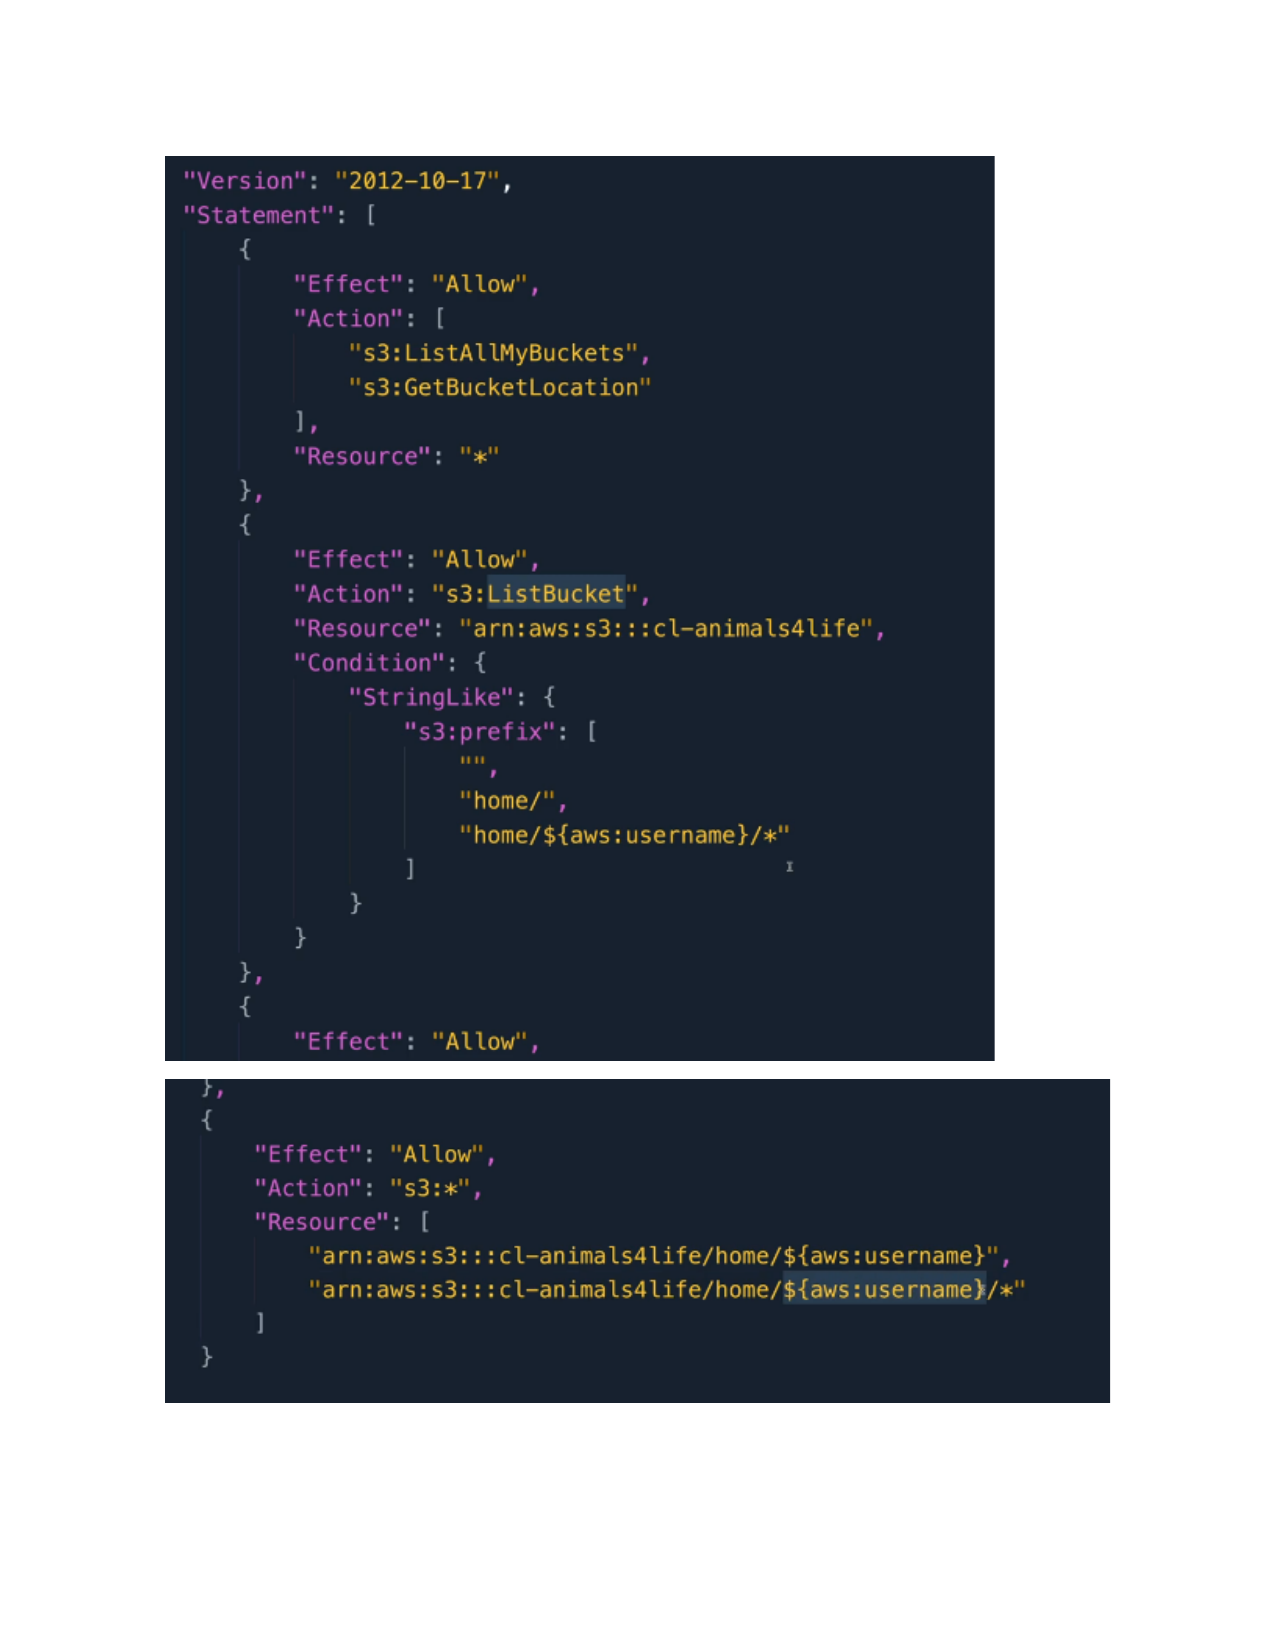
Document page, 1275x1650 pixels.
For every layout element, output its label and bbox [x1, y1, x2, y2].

picture [165, 156, 995, 1061]
picture [165, 1079, 1111, 1403]
